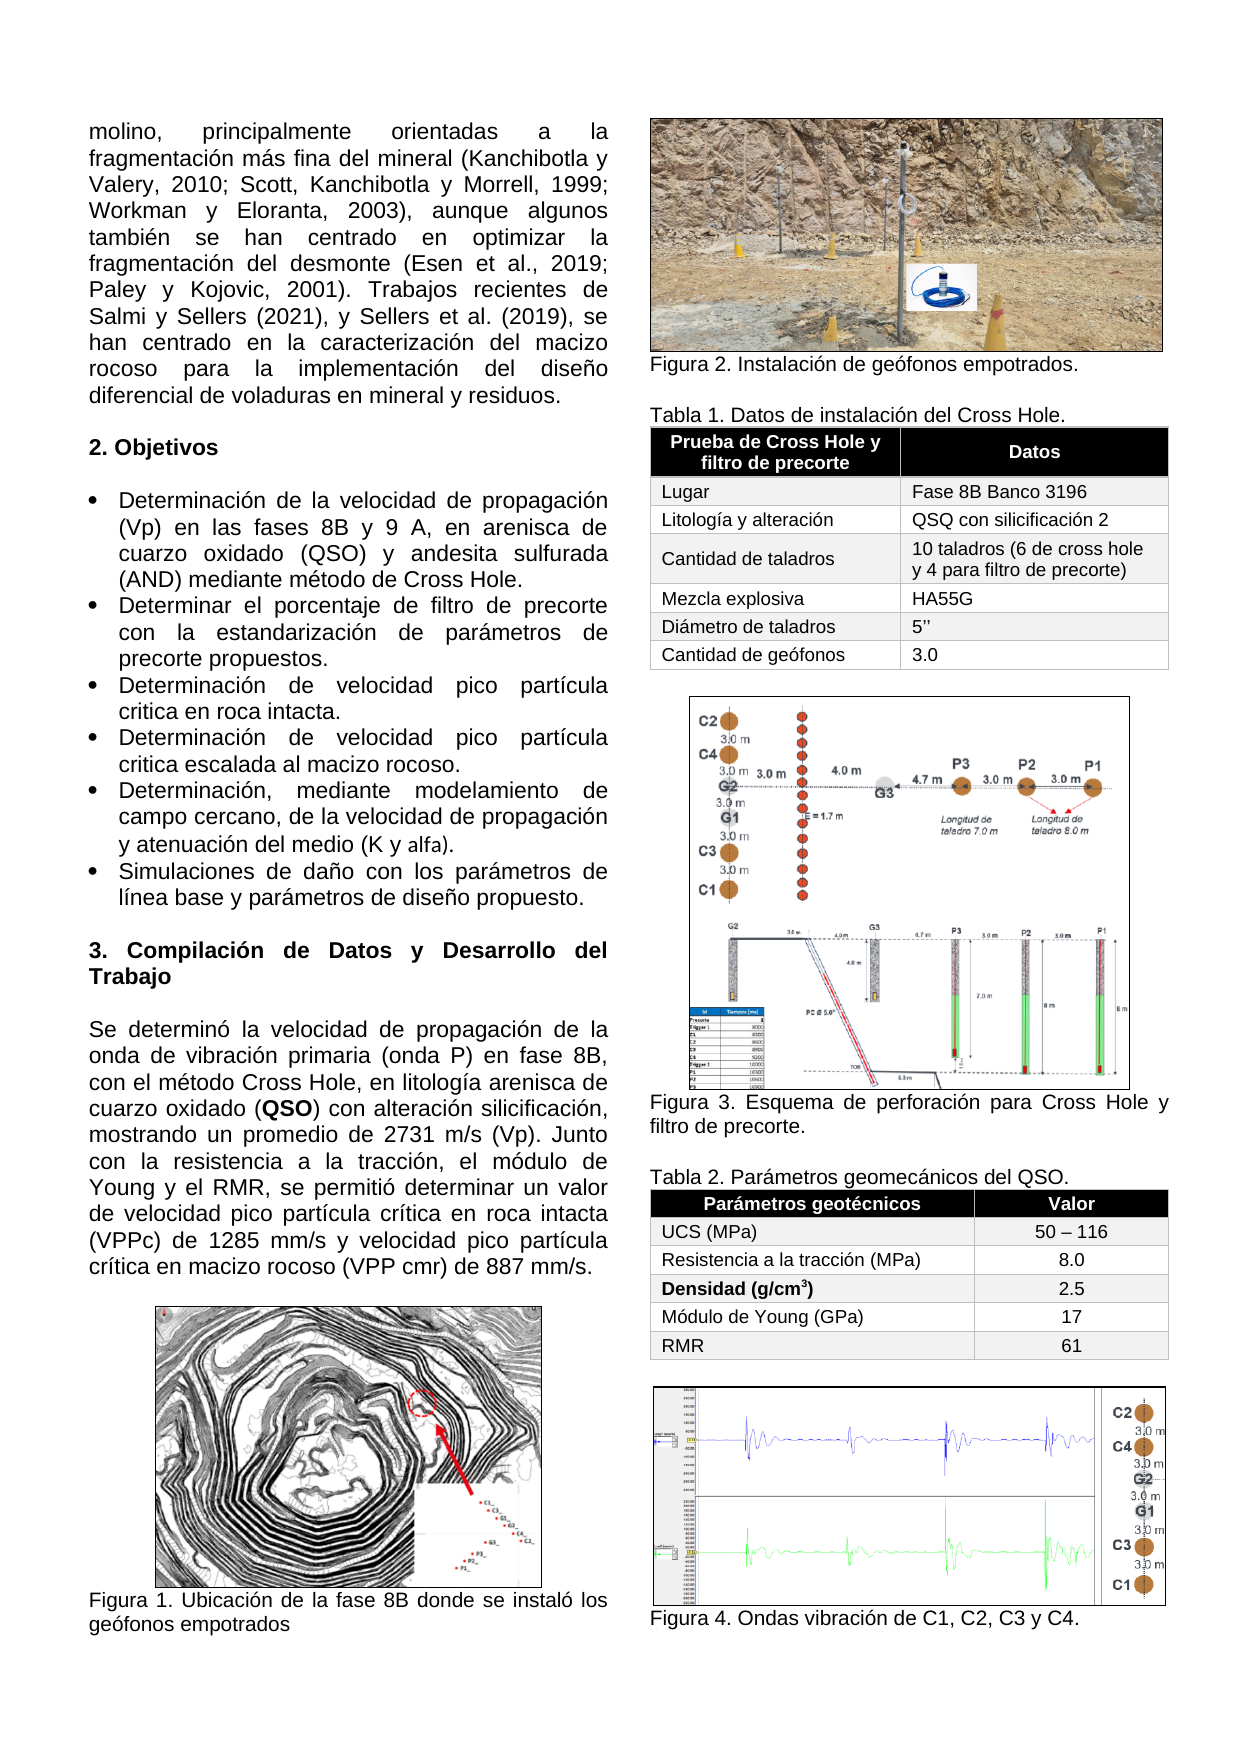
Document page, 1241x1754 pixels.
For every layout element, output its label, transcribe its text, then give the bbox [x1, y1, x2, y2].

table_header Parámetros geotécnicos [651, 1190, 974, 1217]
table_cell Densidad (g/cm3) [651, 1275, 974, 1302]
text 2. Objetivos [89, 434, 608, 461]
table_cell Cantidad de taladros [651, 534, 900, 583]
list Simulaciones de daño con los parámetros de línea base y parámetros de diseño propuesto. [89, 858, 608, 910]
picture [654, 1388, 1165, 1605]
table_header Datos [901, 428, 1168, 476]
table_cell 3.0 [901, 641, 1168, 669]
table_cell 50 – 116 [975, 1218, 1168, 1245]
list Determinar el porcentaje de filtro de precorte con la estandarización de parámetros de precorte propuestos. [89, 592, 608, 672]
text 3. Compilación de Datos y Desarrollo del Trabajo [89, 937, 608, 989]
list Determinación de la velocidad de propagación (Vp) en las fases 8B y 9 A, en arenisca de cuarzo oxidado (QSO) y andesita sulfurada (AND) mediante método de Cross Hole. [89, 487, 608, 592]
text Se determinó la velocidad de propagación de la onda de vibración primaria (onda P) en fase 8B, con el método Cross Hole, en litología arenisca de cuarzo oxidado (QSO) con alteración silicificación, mostrando un promedio de 2731 m/s (Vp). Junto con la resistencia a la tracción, el módulo de Young y el RMR, se permitió determinar un valor de velocidad pico partícula crítica en roca intacta (VPPc) de 1285 mm/s y velocidad pico partícula crítica en macizo rocoso (VPP cmr) de 887 mm/s. [89, 1016, 608, 1279]
picture [690, 697, 1129, 1089]
table_header Prueba de Cross Hole y filtro de precorte [651, 428, 900, 476]
table_cell RMR [651, 1332, 974, 1359]
table_cell Litología y alteración [651, 506, 900, 533]
text Figura 4. Ondas vibración de C1, C2, C3 y C4. [649, 1606, 1169, 1630]
table_cell 17 [975, 1303, 1168, 1331]
text Tabla 2. Parámetros geomecánicos del QSO. [649, 1164, 1169, 1188]
table_cell 5’’ [901, 613, 1168, 640]
text Figura 2. Instalación de geófonos empotrados. [649, 352, 1169, 376]
list Determinación de velocidad pico partícula critica en roca intacta. [89, 672, 608, 724]
table_cell Mezcla explosiva [651, 584, 900, 612]
picture [651, 119, 1162, 351]
table_cell 61 [975, 1332, 1168, 1359]
text Tabla 1. Datos de instalación del Cross Hole. [649, 402, 1169, 426]
text Figura 1. Ubicación de la fase 8B donde se instaló los geófonos empotrados [89, 1588, 608, 1636]
text Figura 3. Esquema de perforación para Cross Hole y filtro de precorte. [649, 1090, 1169, 1138]
table_cell QSQ con silicificación 2 [901, 506, 1168, 533]
table_cell 10 taladros (6 de cross hole y 4 para filtro de precorte) [901, 534, 1168, 583]
table_cell Lugar [651, 478, 900, 505]
picture [156, 1307, 541, 1587]
table_cell Fase 8B Banco 3196 [901, 478, 1168, 505]
table_header Valor [975, 1190, 1168, 1217]
table_cell HA55G [901, 584, 1168, 612]
list Determinación, mediante modelamiento de campo cercano, de la velocidad de propagación y atenuación del medio (K y alfa). [89, 777, 608, 858]
table_cell Diámetro de taladros [651, 613, 900, 640]
table_cell Resistencia a la tracción (MPa) [651, 1246, 974, 1274]
table_cell UCS (MPa) [651, 1218, 974, 1245]
list Determinación de velocidad pico partícula critica escalada al macizo rocoso. [89, 724, 608, 777]
table_cell Cantidad de geófonos [651, 641, 900, 669]
table_cell Módulo de Young (GPa) [651, 1303, 974, 1331]
table_cell 8.0 [975, 1246, 1168, 1274]
table_cell 2.5 [975, 1275, 1168, 1302]
